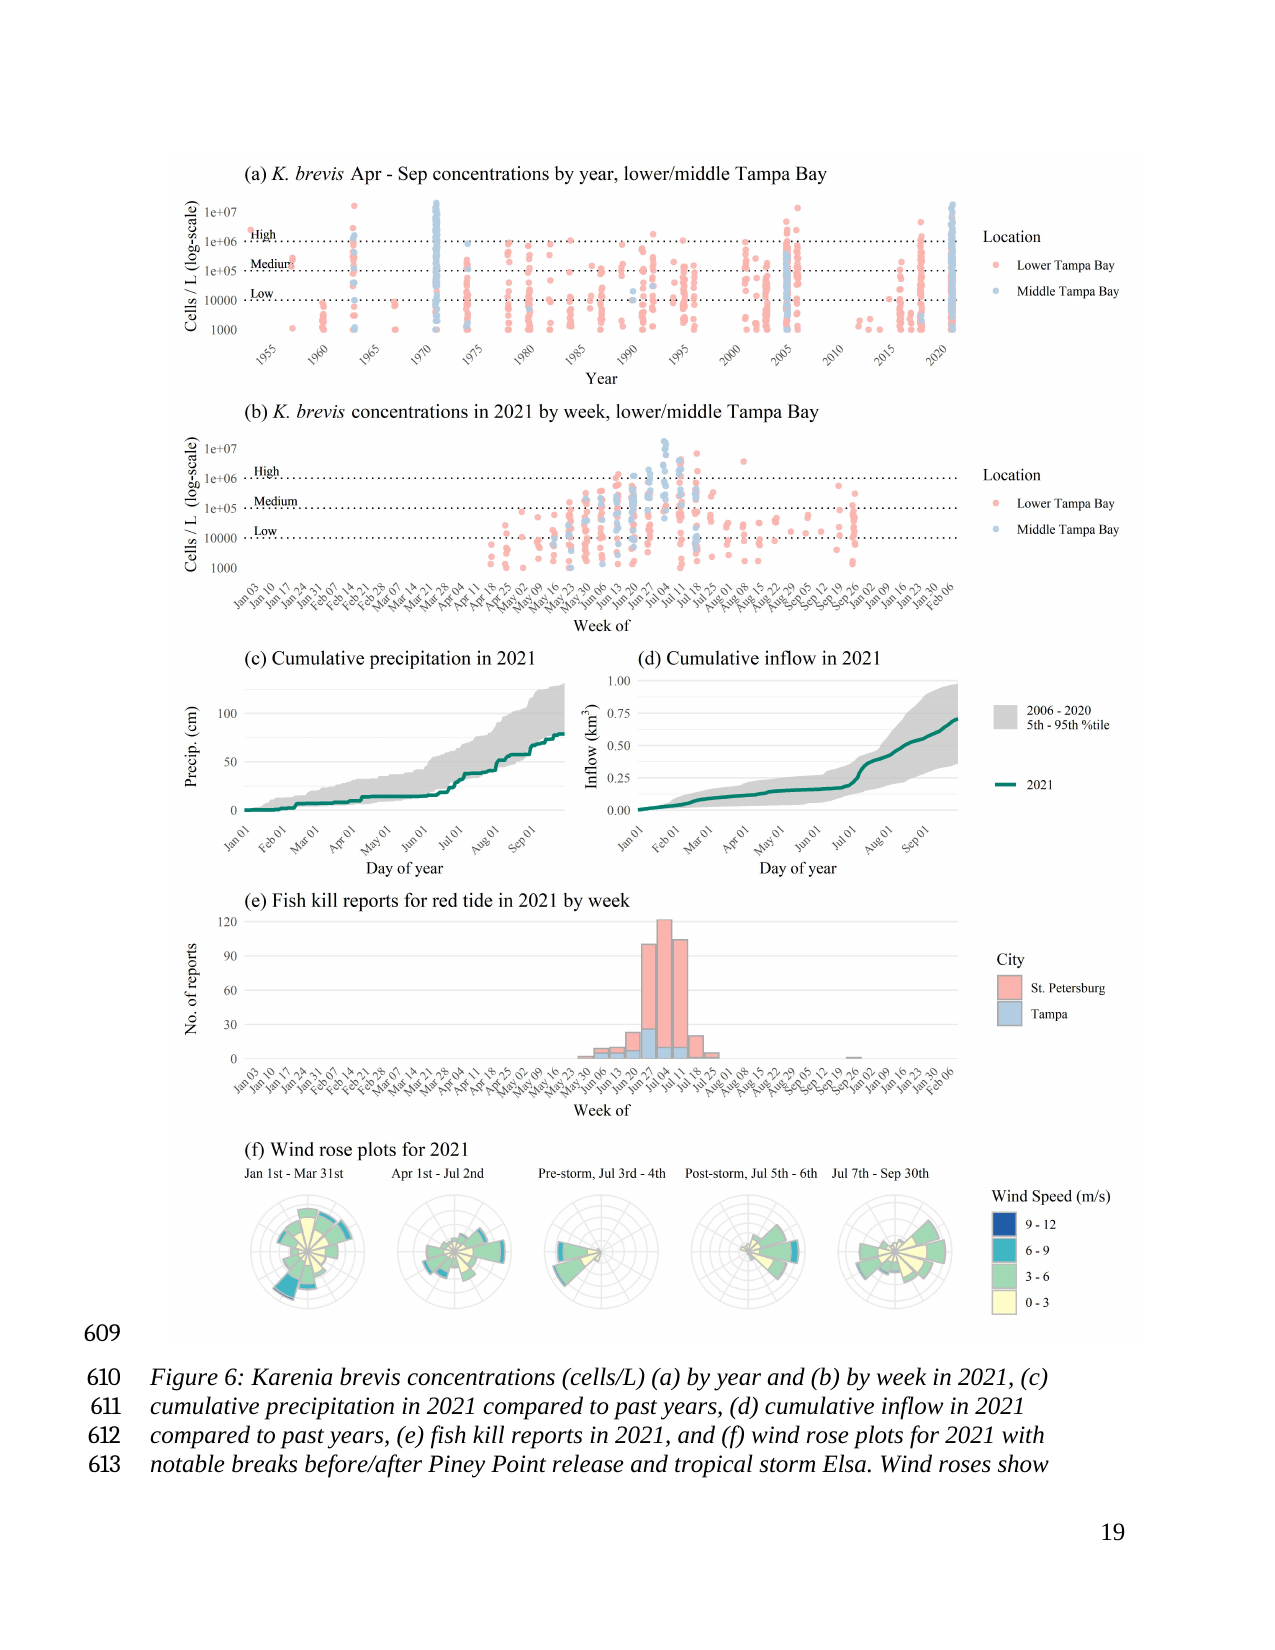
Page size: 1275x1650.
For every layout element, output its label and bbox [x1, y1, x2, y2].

text [150, 1362, 1125, 1477]
picture [168, 150, 1144, 1342]
